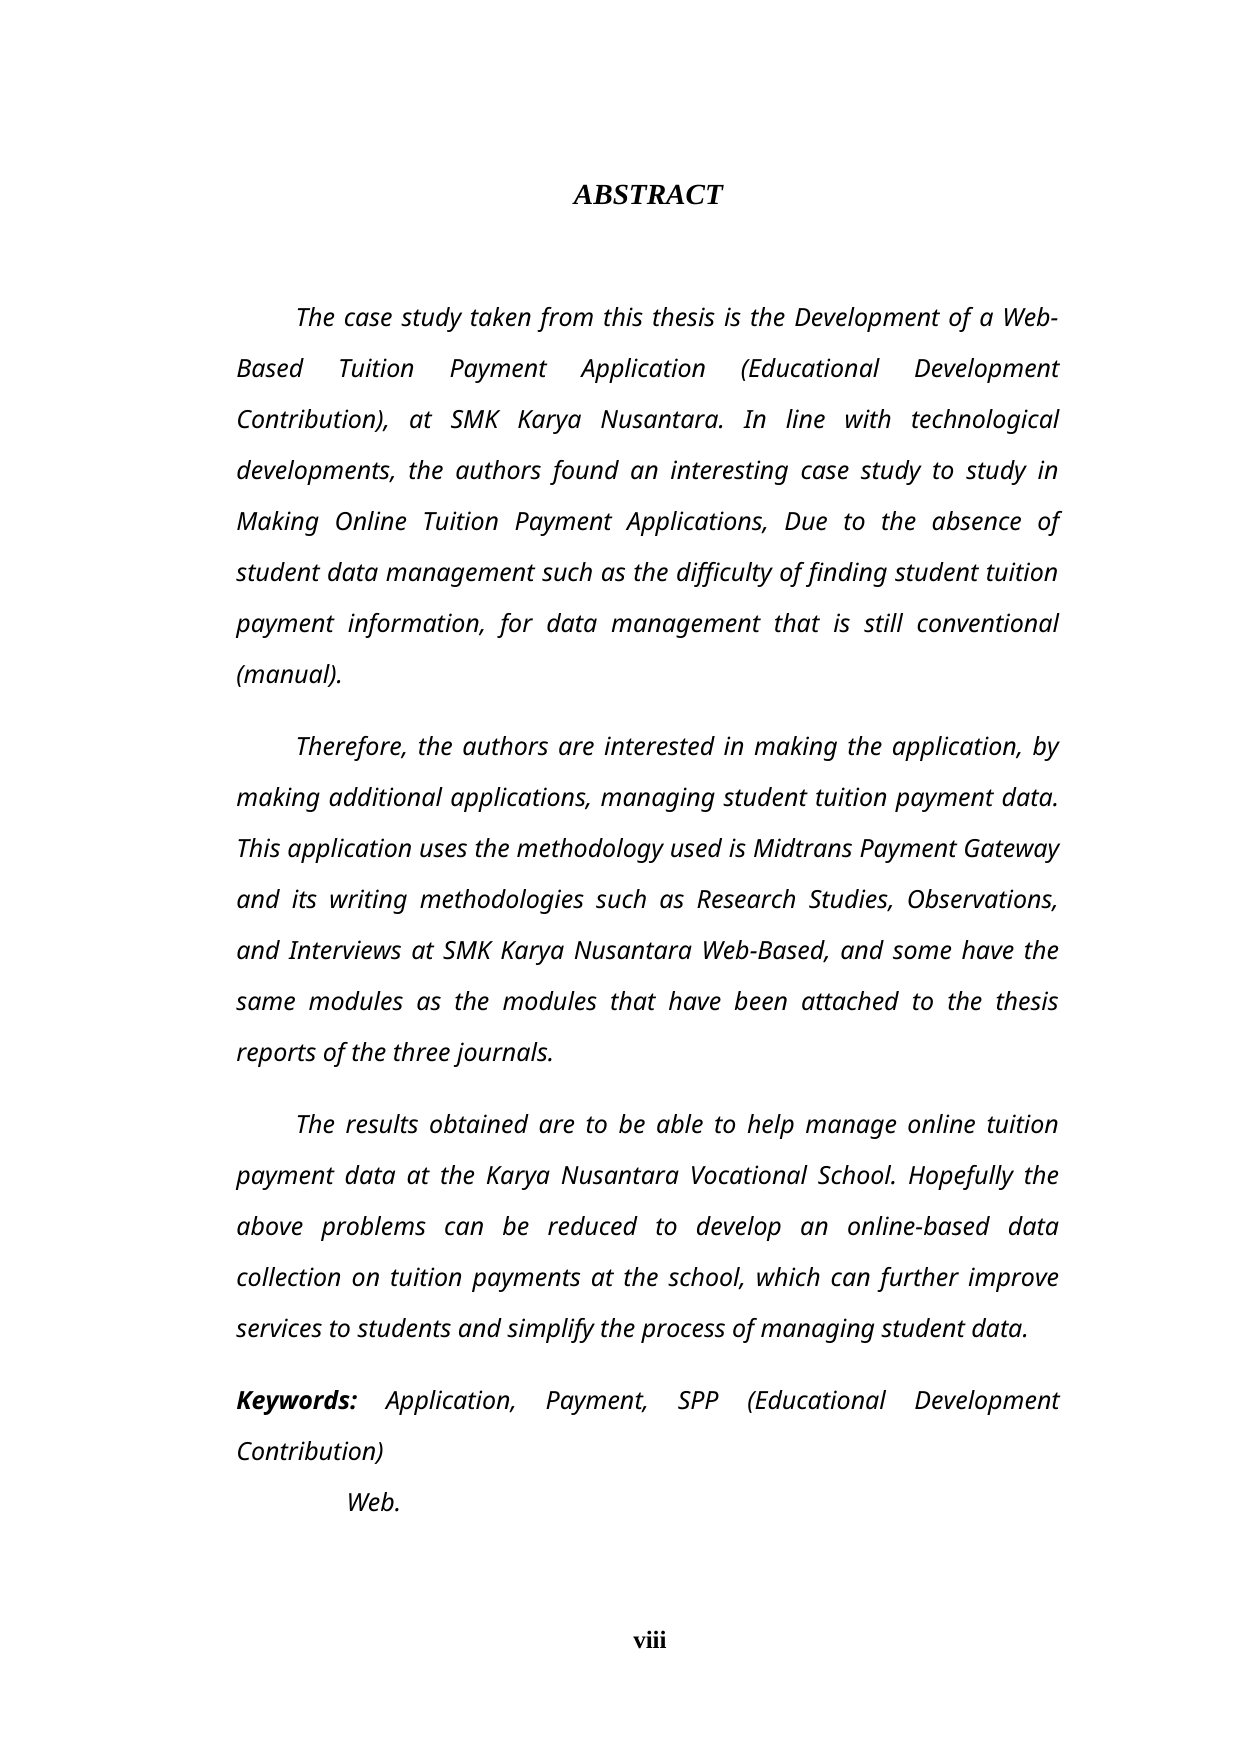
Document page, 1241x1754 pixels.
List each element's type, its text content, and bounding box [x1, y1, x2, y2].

text The case study taken from this thesis is the Development of a Web-Based Tuition Payment Application (Educational Development Contribution), at SMK Karya Nusantara. In line with technological developments, the authors found an interesting case study to study in Making Online Tuition Payment Applications, Due to the absence of student data management such as the difficulty of finding student tuition payment information, for data management that is still conventional (manual). [236, 299, 1063, 691]
text ABSTRACT [236, 177, 1063, 211]
text Web. [236, 1485, 1063, 1519]
text The results obtained are to be able to help manage online tuition payment data at the Karya Nusantara Vocational School. Hopefully the above problems can be reduced to develop an online-based data collection on tuition payments at the school, which can further improve services to students and simplify the process of managing student data. [236, 1107, 1063, 1345]
text Therefore, the authors are interested in making the application, by making additional applications, managing student tuition payment data. This application uses the methodology used is Midtrans Payment Gateway and its writing methodologies such as Research Studies, Observations, and Interviews at SMK Karya Nusantara Web-Based, and some have the same modules as the modules that have been attached to the thesis reports of the three journals. [236, 728, 1063, 1069]
text Keywords: Application, Payment, SPP (Educational Development Contribution) [236, 1383, 1063, 1468]
